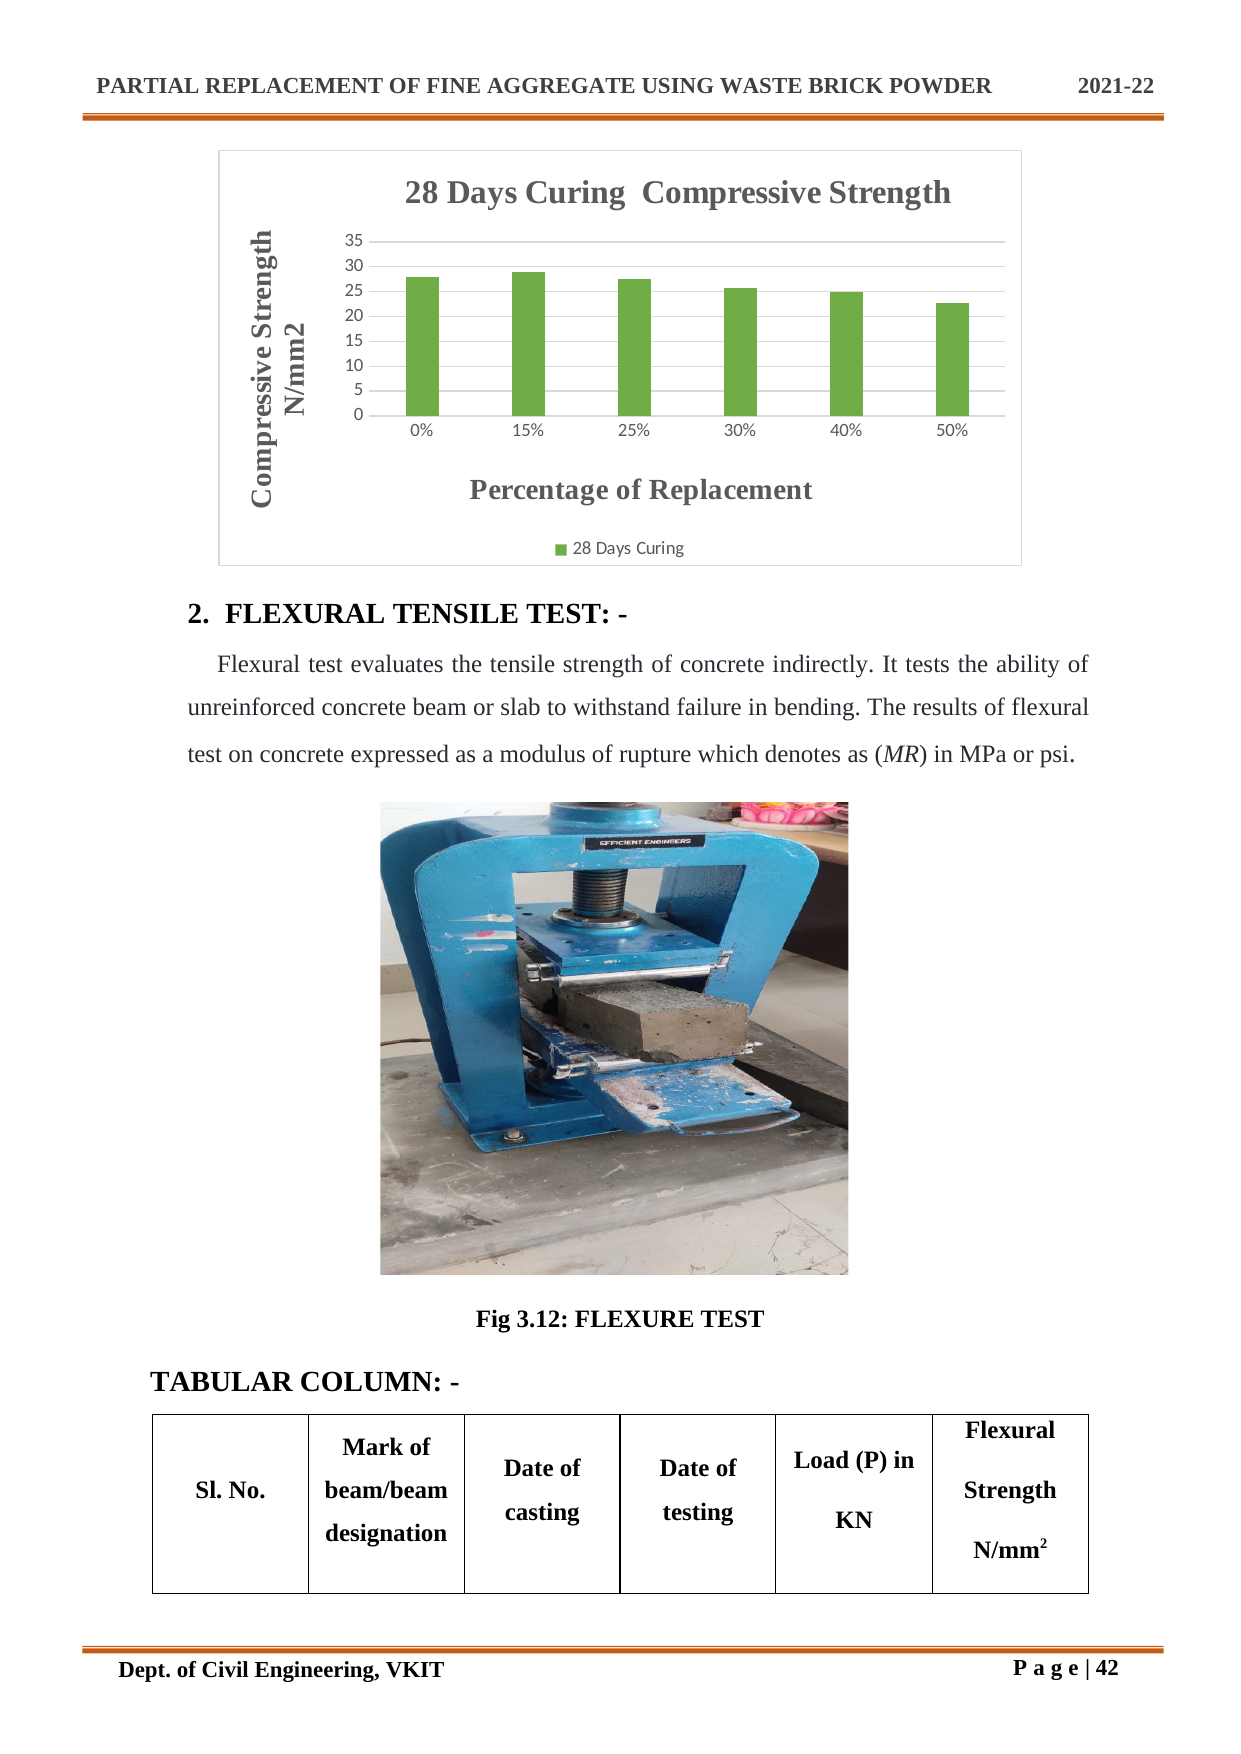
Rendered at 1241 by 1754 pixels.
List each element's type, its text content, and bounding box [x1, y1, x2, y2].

text Flexural test evaluates the tensile strength of concrete indirectly. It tests the ability of unreinforced concrete beam or slab to withstand failure in bending. The results of flexural test on concrete expressed as a modulus of rupture which denotes as (MR) in MPa or psi. [187, 721, 1090, 769]
text Fig 3.12: FLEXURE TEST [150, 1304, 1090, 1333]
table_header Date of testing [621, 1415, 775, 1593]
text TABULAR COLUMN: - [150, 1364, 1090, 1397]
picture [380, 802, 849, 1275]
text Flexural test evaluates the tensile strength of concrete indirectly. It tests the ability of unreinforced concrete beam or slab to withstand failure in bending. The results of flexural test on concrete expressed as a modulus of rupture which denotes as (MR) in MPa or psi. [187, 649, 1090, 692]
table_header Load (P) in KN [776, 1415, 932, 1593]
table_header Date of casting [465, 1415, 619, 1593]
table_header Sl. No. [153, 1415, 308, 1593]
table_header Flexural Strength N/mm2 [933, 1415, 1088, 1593]
list FLEXURAL TENSILE TEST: - [187, 596, 1090, 629]
table_header Mark of beam/beam designation [309, 1415, 464, 1593]
